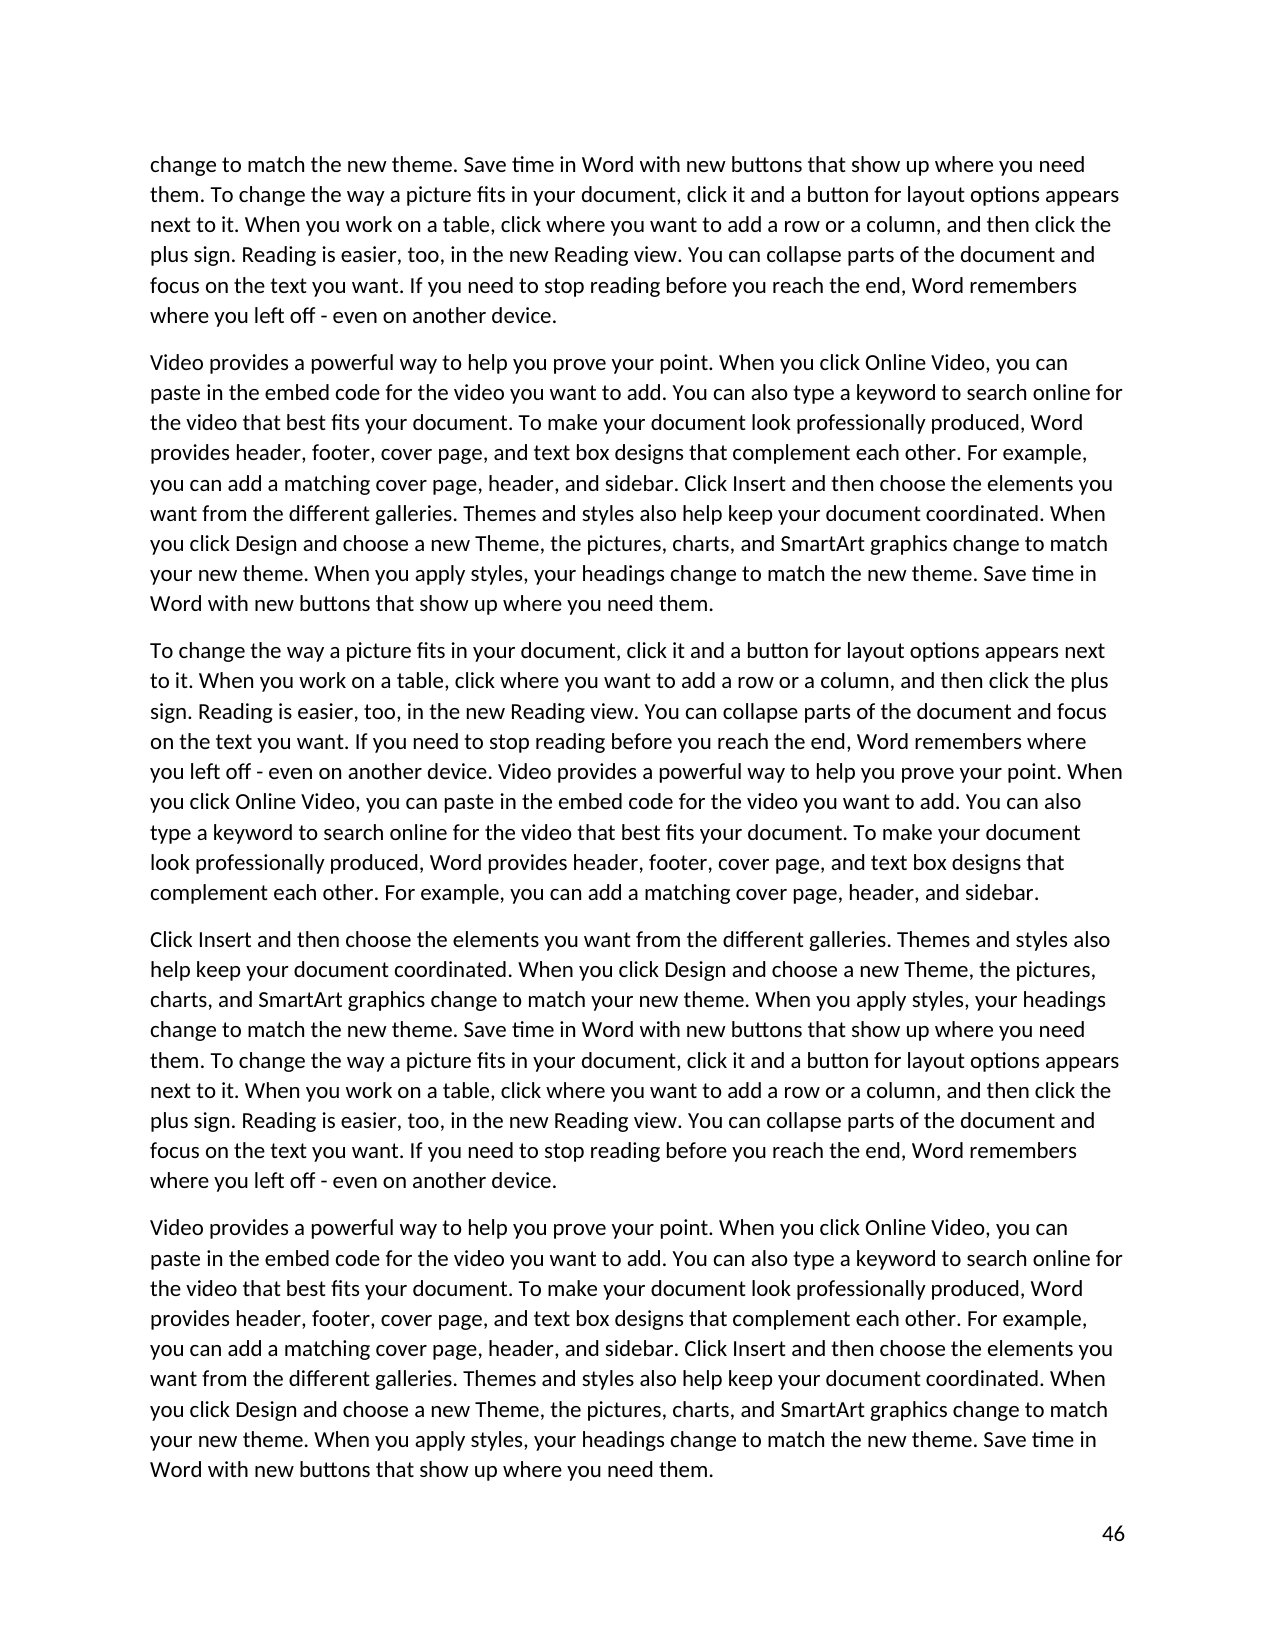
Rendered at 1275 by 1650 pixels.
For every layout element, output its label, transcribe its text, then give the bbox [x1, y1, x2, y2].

text Video provides a powerful way to help you prove your point. When you click Online Video, you can paste in the embed code for the video you want to add. You can also type a keyword to search online for the video that best fits your document. To make your document look professionally produced, Word provides header, footer, cover page, and text box designs that complement each other. For example, you can add a matching cover page, header, and sidebar. Click Insert and then choose the elements you want from the different galleries. Themes and styles also help keep your document coordinated. When you click Design and choose a new Theme, the pictures, charts, and SmartArt graphics change to match your new theme. When you apply styles, your headings change to match the new theme. Save time in Word with new buttons that show up where you need them. [150, 1213, 1125, 1483]
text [150, 150, 1125, 329]
text To change the way a picture fits in your document, click it and a button for layout options appears next to it. When you work on a table, click where you want to add a row or a column, and then click the plus sign. Reading is easier, too, in the new Reading view. You can collapse parts of the document and focus on the text you want. If you need to stop reading before you reach the end, Word remembers where you left off - even on another device. Video provides a powerful way to help you prove your point. When you click Online Video, you can paste in the embed code for the video you want to add. You can also type a keyword to search online for the video that best fits your document. To make your document look professionally produced, Word provides header, footer, cover page, and text box designs that complement each other. For example, you can add a matching cover page, header, and sidebar. [150, 636, 1125, 906]
text Video provides a powerful way to help you prove your point. When you click Online Video, you can paste in the embed code for the video you want to add. You can also type a keyword to search online for the video that best fits your document. To make your document look professionally produced, Word provides header, footer, cover page, and text box designs that complement each other. For example, you can add a matching cover page, header, and sidebar. Click Insert and then choose the elements you want from the different galleries. Themes and styles also help keep your document coordinated. When you click Design and choose a new Theme, the pictures, charts, and SmartArt graphics change to match your new theme. When you apply styles, your headings change to match the new theme. Save time in Word with new buttons that show up where you need them. [150, 348, 1125, 618]
